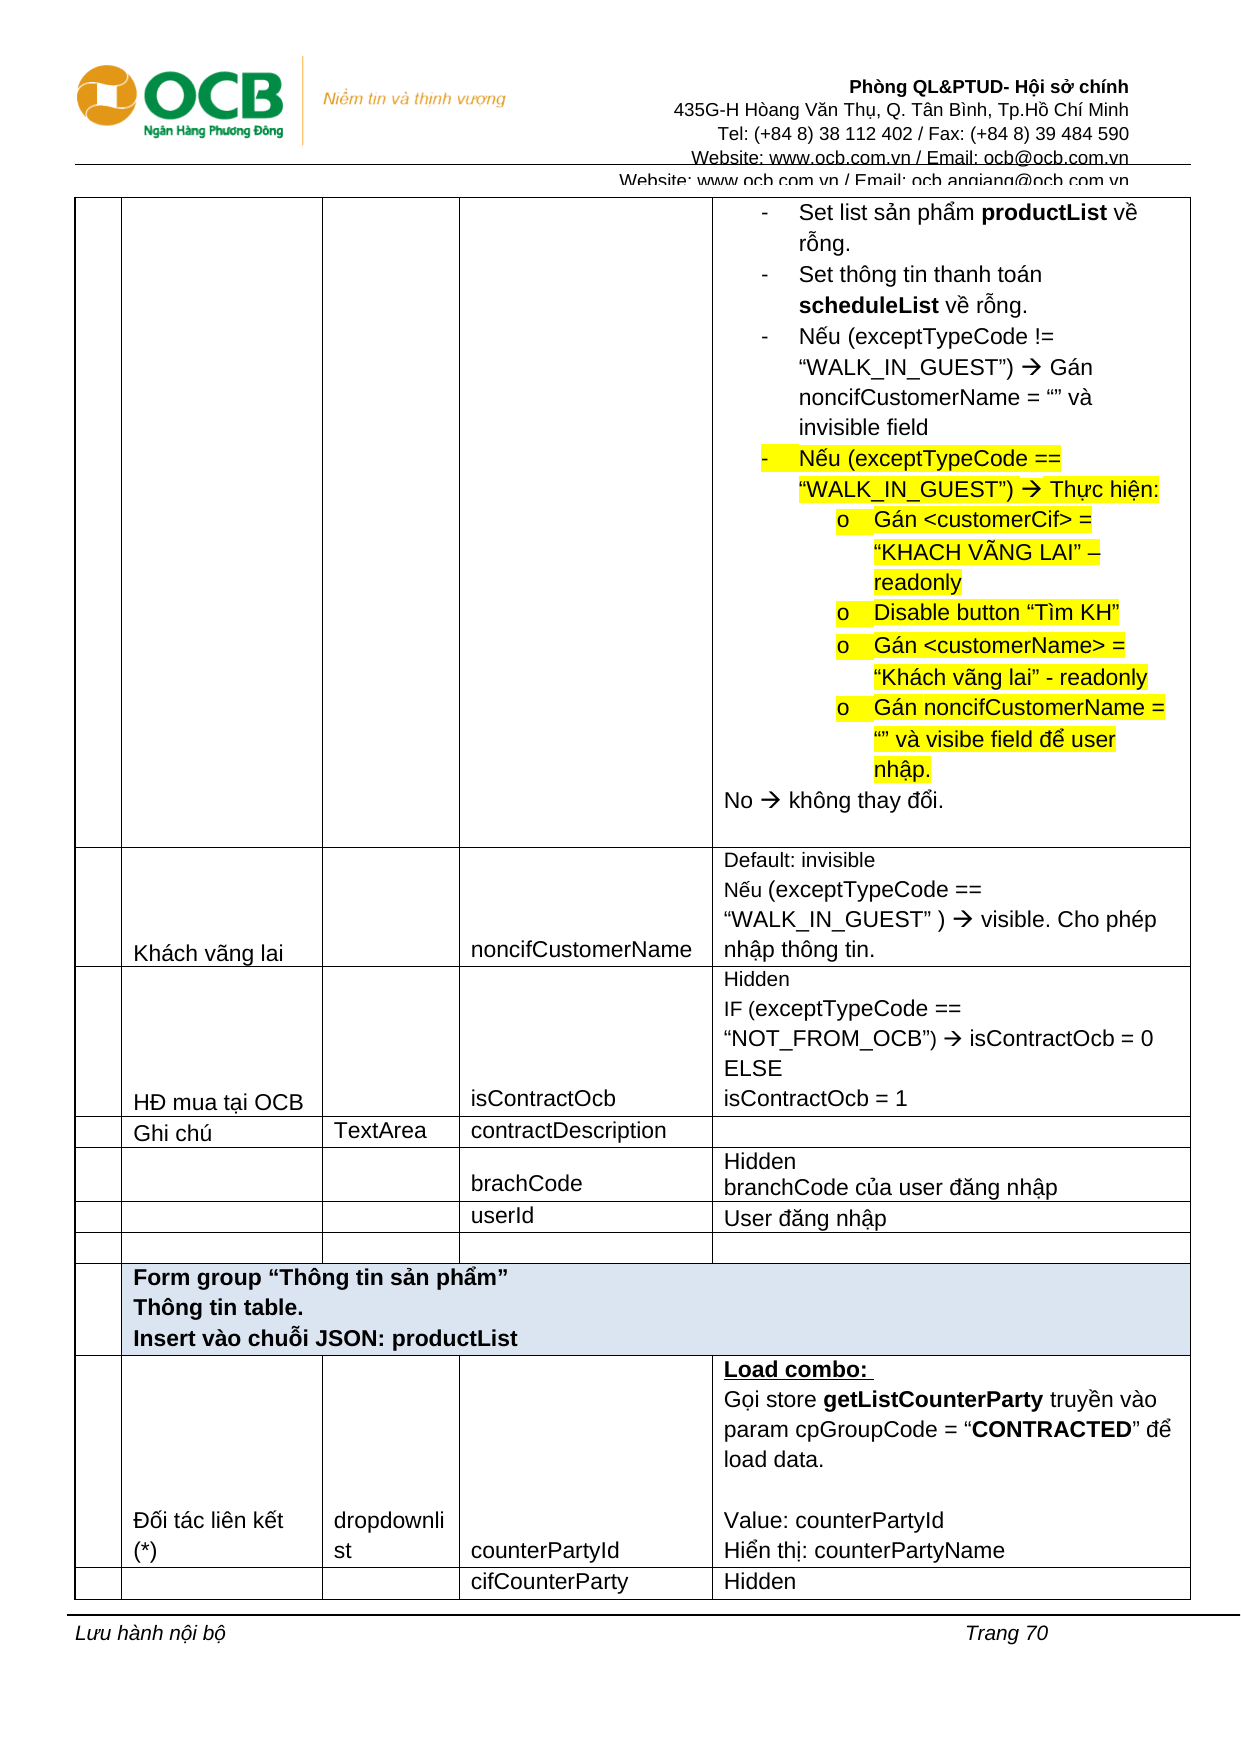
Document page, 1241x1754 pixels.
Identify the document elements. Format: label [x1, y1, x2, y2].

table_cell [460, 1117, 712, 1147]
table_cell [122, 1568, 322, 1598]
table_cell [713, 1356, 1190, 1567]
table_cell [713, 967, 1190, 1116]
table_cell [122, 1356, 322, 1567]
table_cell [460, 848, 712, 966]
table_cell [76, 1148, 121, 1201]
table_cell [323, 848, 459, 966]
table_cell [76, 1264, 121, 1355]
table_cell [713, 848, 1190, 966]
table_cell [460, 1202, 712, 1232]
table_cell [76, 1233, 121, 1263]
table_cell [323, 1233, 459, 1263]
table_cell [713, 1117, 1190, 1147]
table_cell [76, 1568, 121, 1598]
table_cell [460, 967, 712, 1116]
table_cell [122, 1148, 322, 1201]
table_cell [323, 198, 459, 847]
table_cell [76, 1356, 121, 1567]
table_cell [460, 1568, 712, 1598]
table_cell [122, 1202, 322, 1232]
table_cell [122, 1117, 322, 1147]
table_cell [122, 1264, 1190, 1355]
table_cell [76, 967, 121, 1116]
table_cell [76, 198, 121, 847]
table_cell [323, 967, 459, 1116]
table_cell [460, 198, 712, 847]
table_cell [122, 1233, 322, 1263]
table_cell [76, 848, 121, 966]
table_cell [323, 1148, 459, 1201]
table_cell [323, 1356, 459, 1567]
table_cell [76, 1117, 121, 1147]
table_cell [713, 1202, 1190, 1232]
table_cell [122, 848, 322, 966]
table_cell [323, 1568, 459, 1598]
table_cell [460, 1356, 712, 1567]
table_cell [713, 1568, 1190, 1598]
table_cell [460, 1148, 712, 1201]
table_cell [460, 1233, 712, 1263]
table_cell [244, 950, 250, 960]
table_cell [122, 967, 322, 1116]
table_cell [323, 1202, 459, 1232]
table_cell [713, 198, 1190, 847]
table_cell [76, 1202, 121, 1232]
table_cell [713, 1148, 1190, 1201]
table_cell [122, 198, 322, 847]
picture [67, 56, 537, 146]
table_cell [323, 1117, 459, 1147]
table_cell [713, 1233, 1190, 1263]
